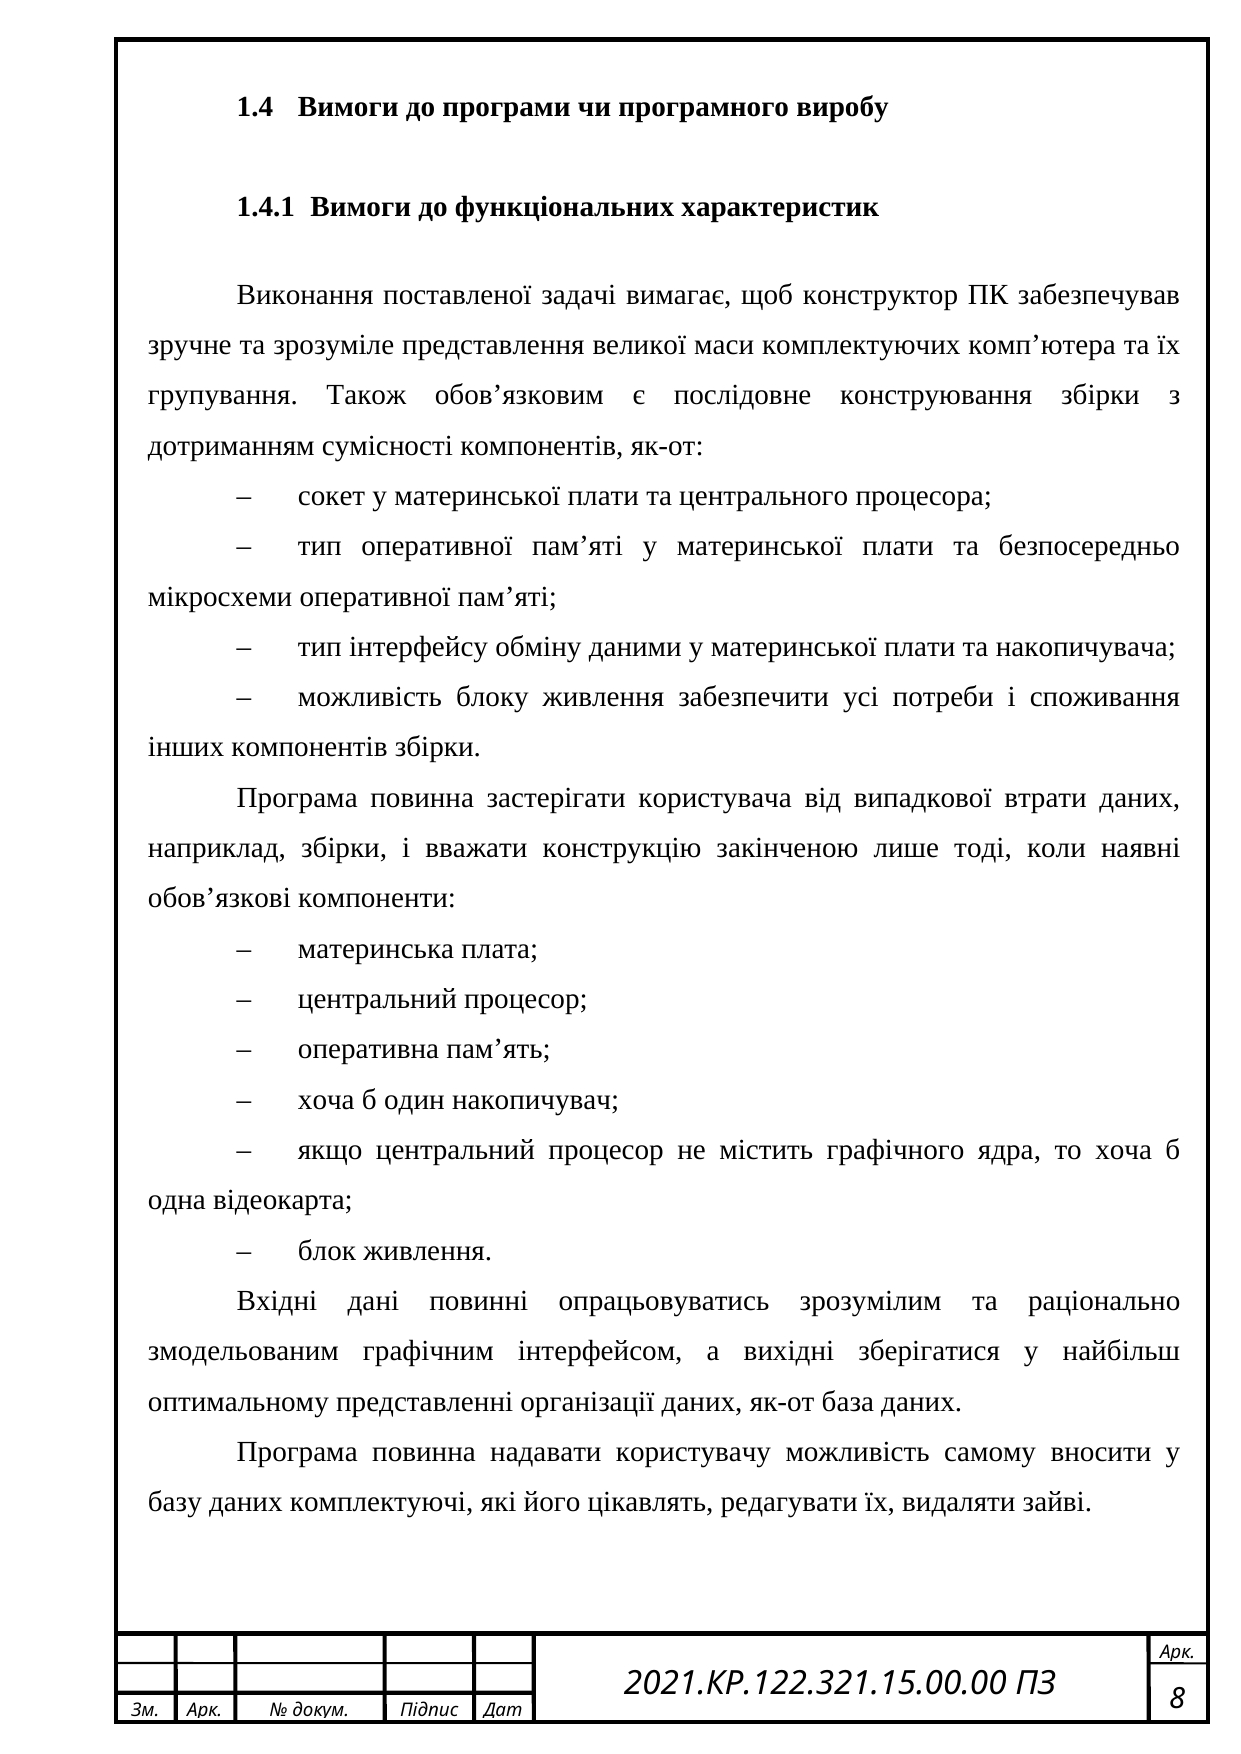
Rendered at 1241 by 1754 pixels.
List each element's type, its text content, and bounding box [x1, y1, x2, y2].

text Виконання поставленої задачі вимагає, щоб конструктор ПК забезпечував зручне та зрозуміле представлення великої маси комплектуючих комп’ютера та їх групування. Також обов’язковим є послідовне конструювання збірки з дотриманням сумісності компонентів, як-от: [148, 277, 1181, 461]
text Програма повинна надавати користувачу можливість самому вносити у базу даних комплектуючі, які його цікавлять, редагувати їх, видаляти зайві. [148, 1434, 1181, 1518]
list тип інтерфейсу обміну даними у материнської плати та накопичувача; [148, 629, 1181, 662]
list материнська плата; [148, 931, 1181, 964]
list блок живлення. [148, 1233, 1181, 1266]
list сокет у материнської плати та центрального процесора; [148, 478, 1181, 512]
list тип оперативної пам’яті у материнської плати та безпосередньо мікросхеми оперативної пам’яті; [148, 528, 1181, 612]
text Вхідні дані повинні опрацьовуватись зрозумілим та раціонально змодельованим графічним інтерфейсом, а вихідні зберігатися у найбільш оптимальному представленні організації даних, як-от база даних. [148, 1283, 1181, 1417]
subtitle Вимоги до програми чи програмного виробу [208, 89, 1181, 122]
subtitle Вимоги до функціональних характеристик [236, 189, 1181, 222]
list оперативна пам’ять; [148, 1031, 1181, 1065]
list центральний процесор; [148, 981, 1181, 1015]
text Програма повинна застерігати користувача від випадкової втрати даних, наприклад, збірки, і вважати конструкцію закінченою лише тоді, коли наявні обов’язкові компоненти: [148, 780, 1181, 914]
list можливість блоку живлення забезпечити усі потреби і споживання інших компонентів збірки. [148, 679, 1181, 763]
list хоча б один накопичувач; [148, 1082, 1181, 1115]
list якщо центральний процесор не містить графічного ядра, то хоча б одна відеокарта; [148, 1132, 1181, 1216]
